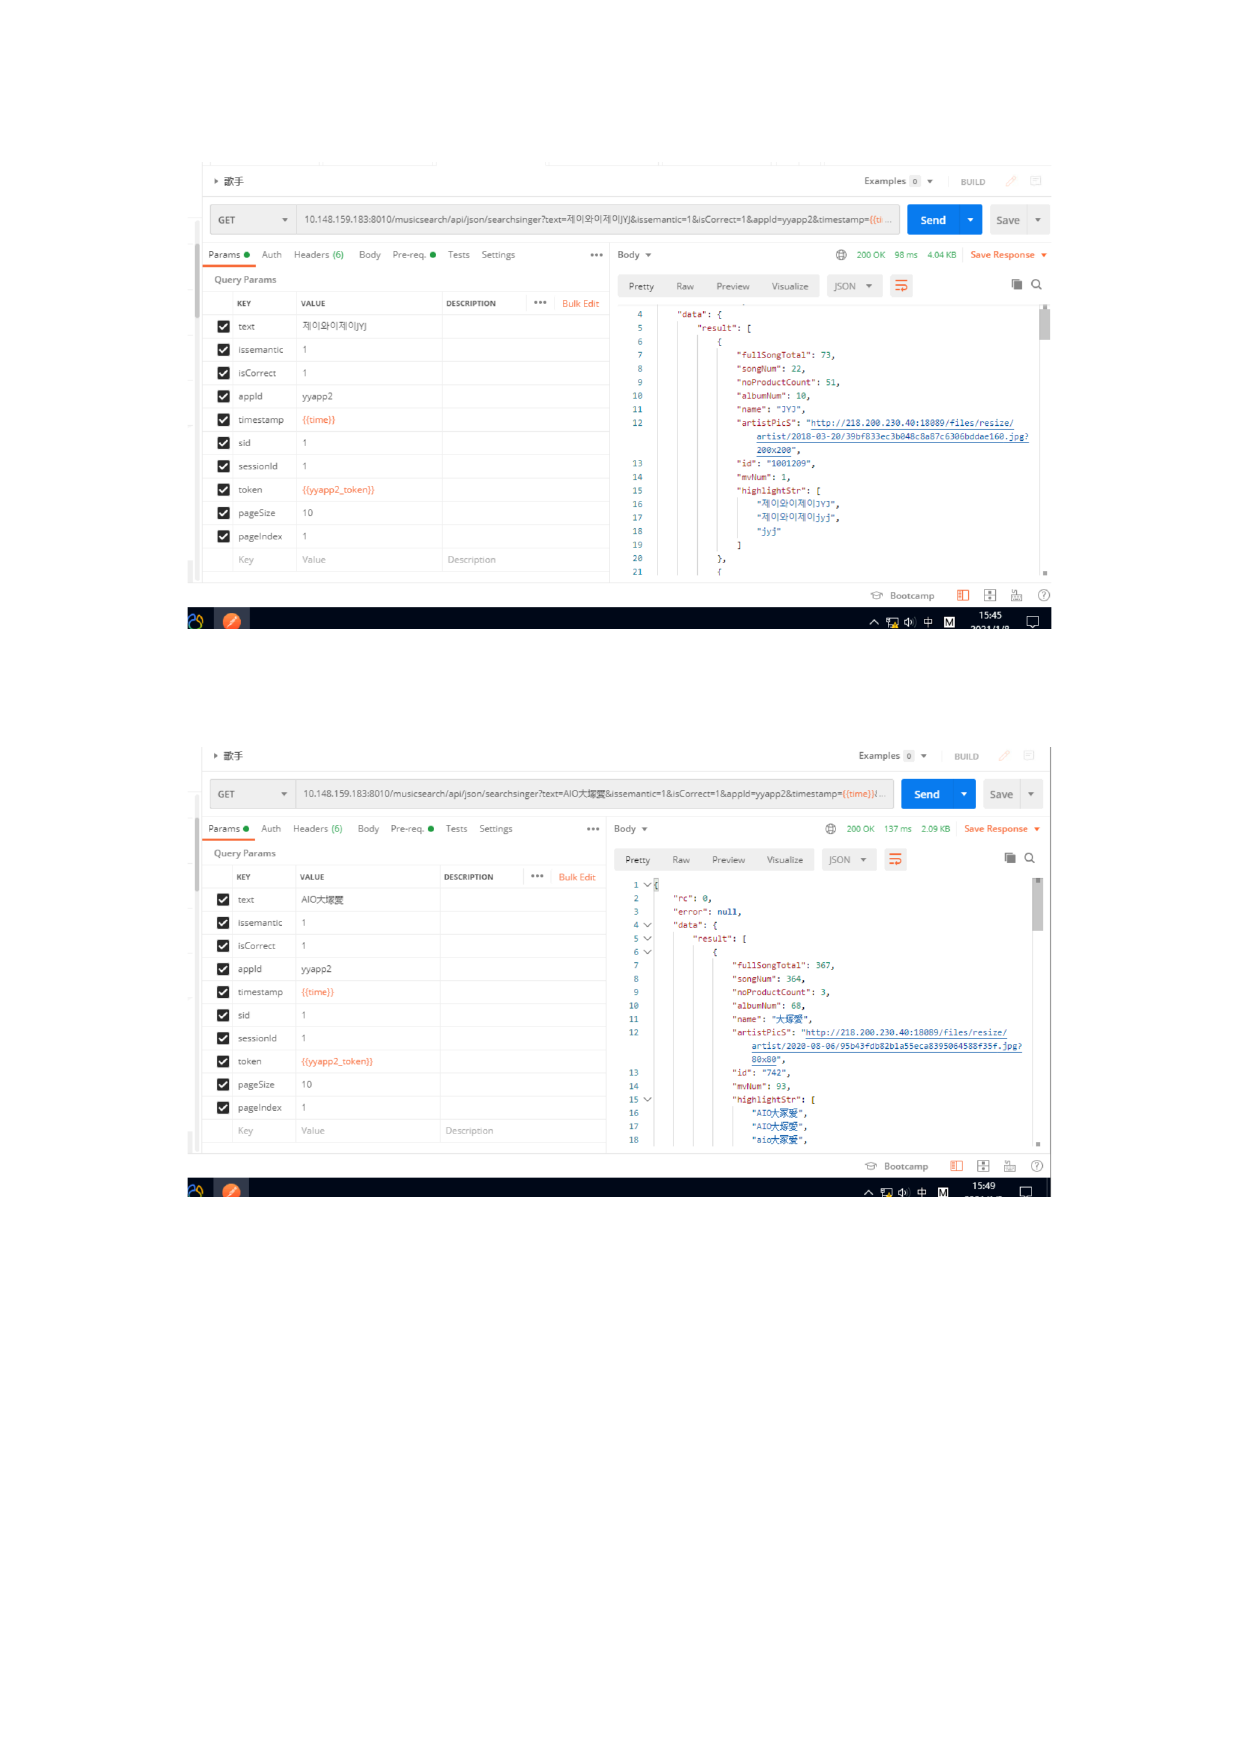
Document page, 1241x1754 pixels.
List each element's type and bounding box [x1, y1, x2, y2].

picture [187, 747, 1052, 1197]
picture [187, 162, 1052, 629]
